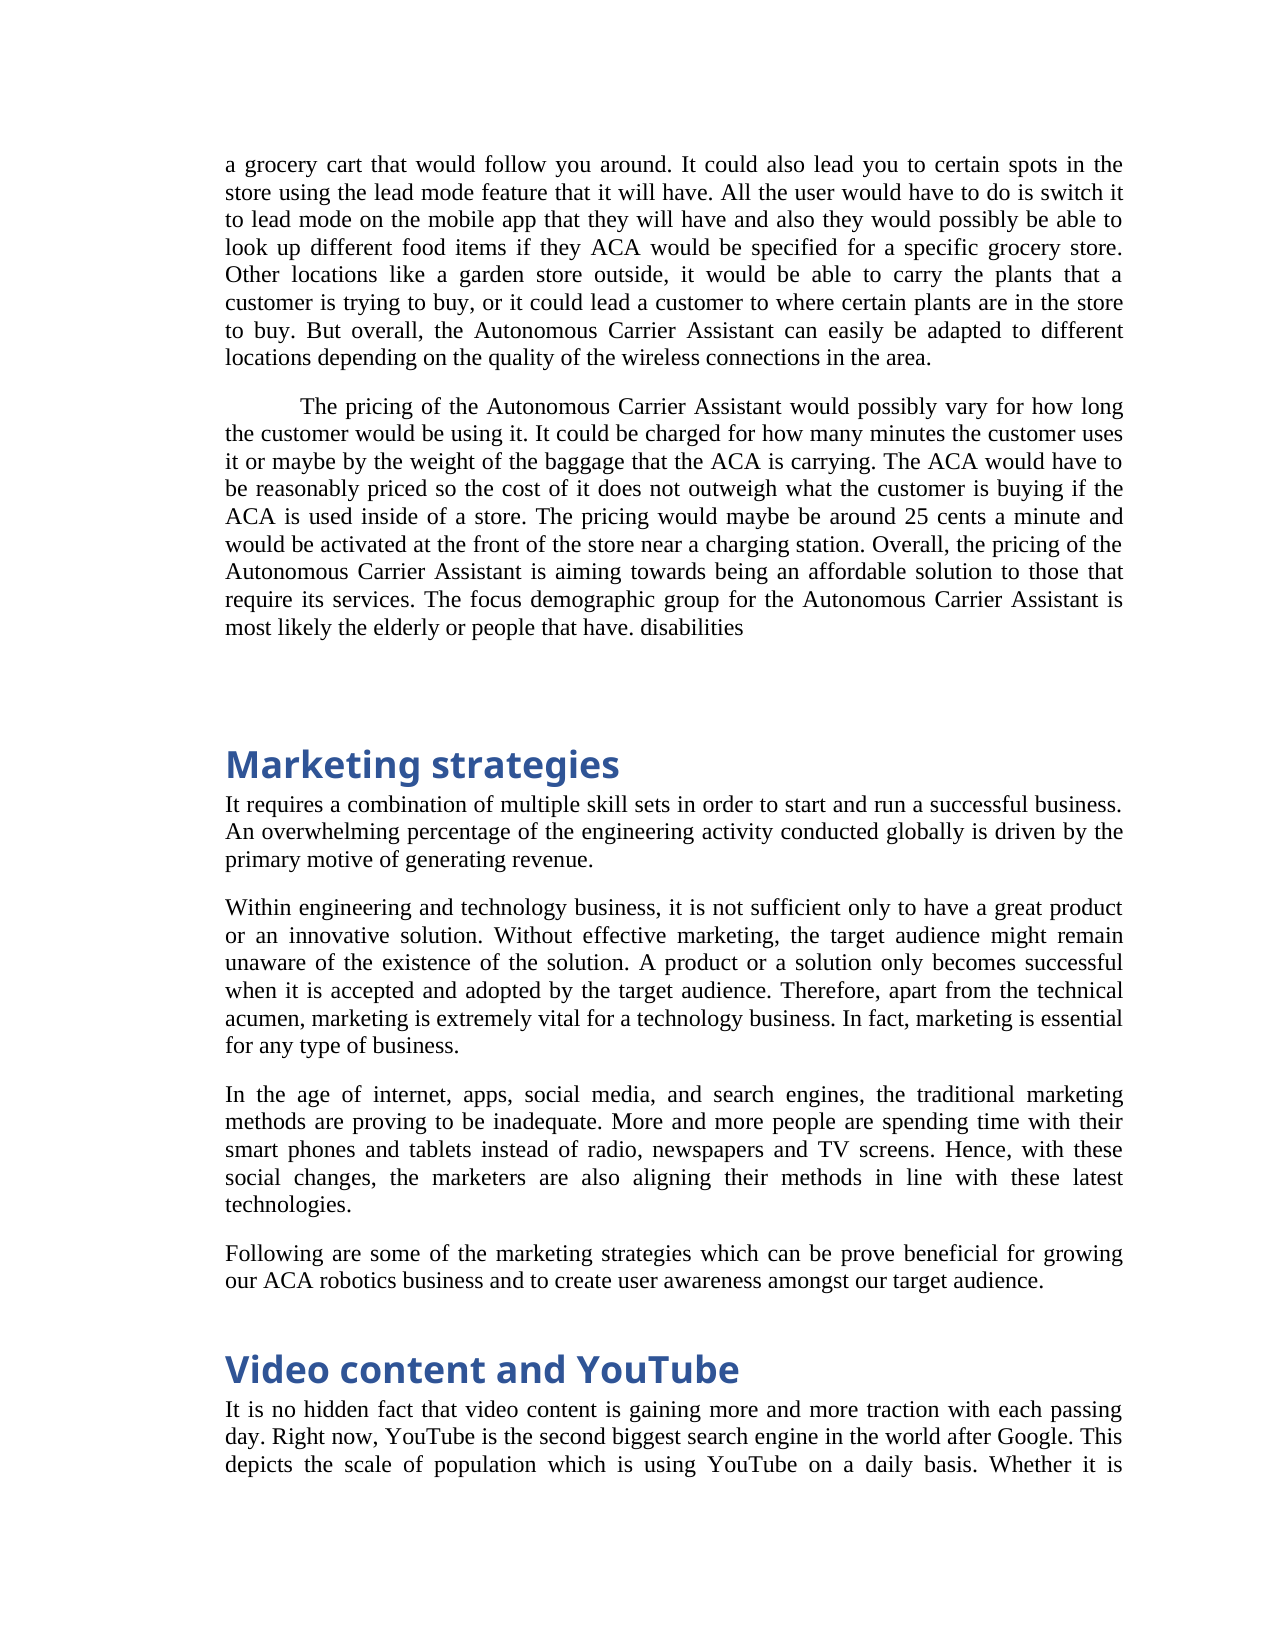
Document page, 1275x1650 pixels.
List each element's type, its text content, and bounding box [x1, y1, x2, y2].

subtitle Marketing strategies [225, 738, 1125, 789]
text In the age of internet, apps, social media, and search engines, the traditional marketing methods are proving to be inadequate. More and more people are spending time with their smart phones and tablets instead of radio, newspapers and TV screens. Hence, with these social changes, the marketers are also aligning their methods in line with these latest technologies. [225, 1080, 1125, 1218]
text Within engineering and technology business, it is not sufficient only to have a great product or an innovative solution. Without effective marketing, the target audience might remain unaware of the existence of the solution. A product or a solution only becomes successful when it is accepted and adopted by the target audience. Therefore, apart from the technical acumen, marketing is extremely vital for a technology business. In fact, marketing is essential for any type of business. [225, 893, 1125, 1059]
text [225, 150, 1125, 371]
subtitle Video content and YouTube [225, 1344, 1125, 1395]
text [225, 1395, 1125, 1478]
text The pricing of the Autonomous Carrier Assistant would possibly vary for how long the customer would be using it. It could be charged for how many minutes the customer uses it or maybe by the weight of the baggage that the ACA is carrying. The ACA would have to be reasonably priced so the cost of it does not outweigh what the customer is buying if the ACA is used inside of a store. The pricing would maybe be around 25 cents a minute and would be activated at the front of the store near a charging station. Overall, the pricing of the Autonomous Carrier Assistant is aiming towards being an affordable solution to those that require its services. The focus demographic group for the Autonomous Carrier Assistant is most likely the elderly or people that have. disabilities [225, 392, 1125, 640]
text It requires a combination of multiple skill sets in order to start and run a successful business. An overwhelming percentage of the engineering activity conducted globally is driven by the primary motive of generating revenue. [225, 789, 1125, 872]
text Following are some of the marketing strategies which can be prove beneficial for growing our ACA robotics business and to create user awareness amongst our target audience. [225, 1238, 1125, 1294]
